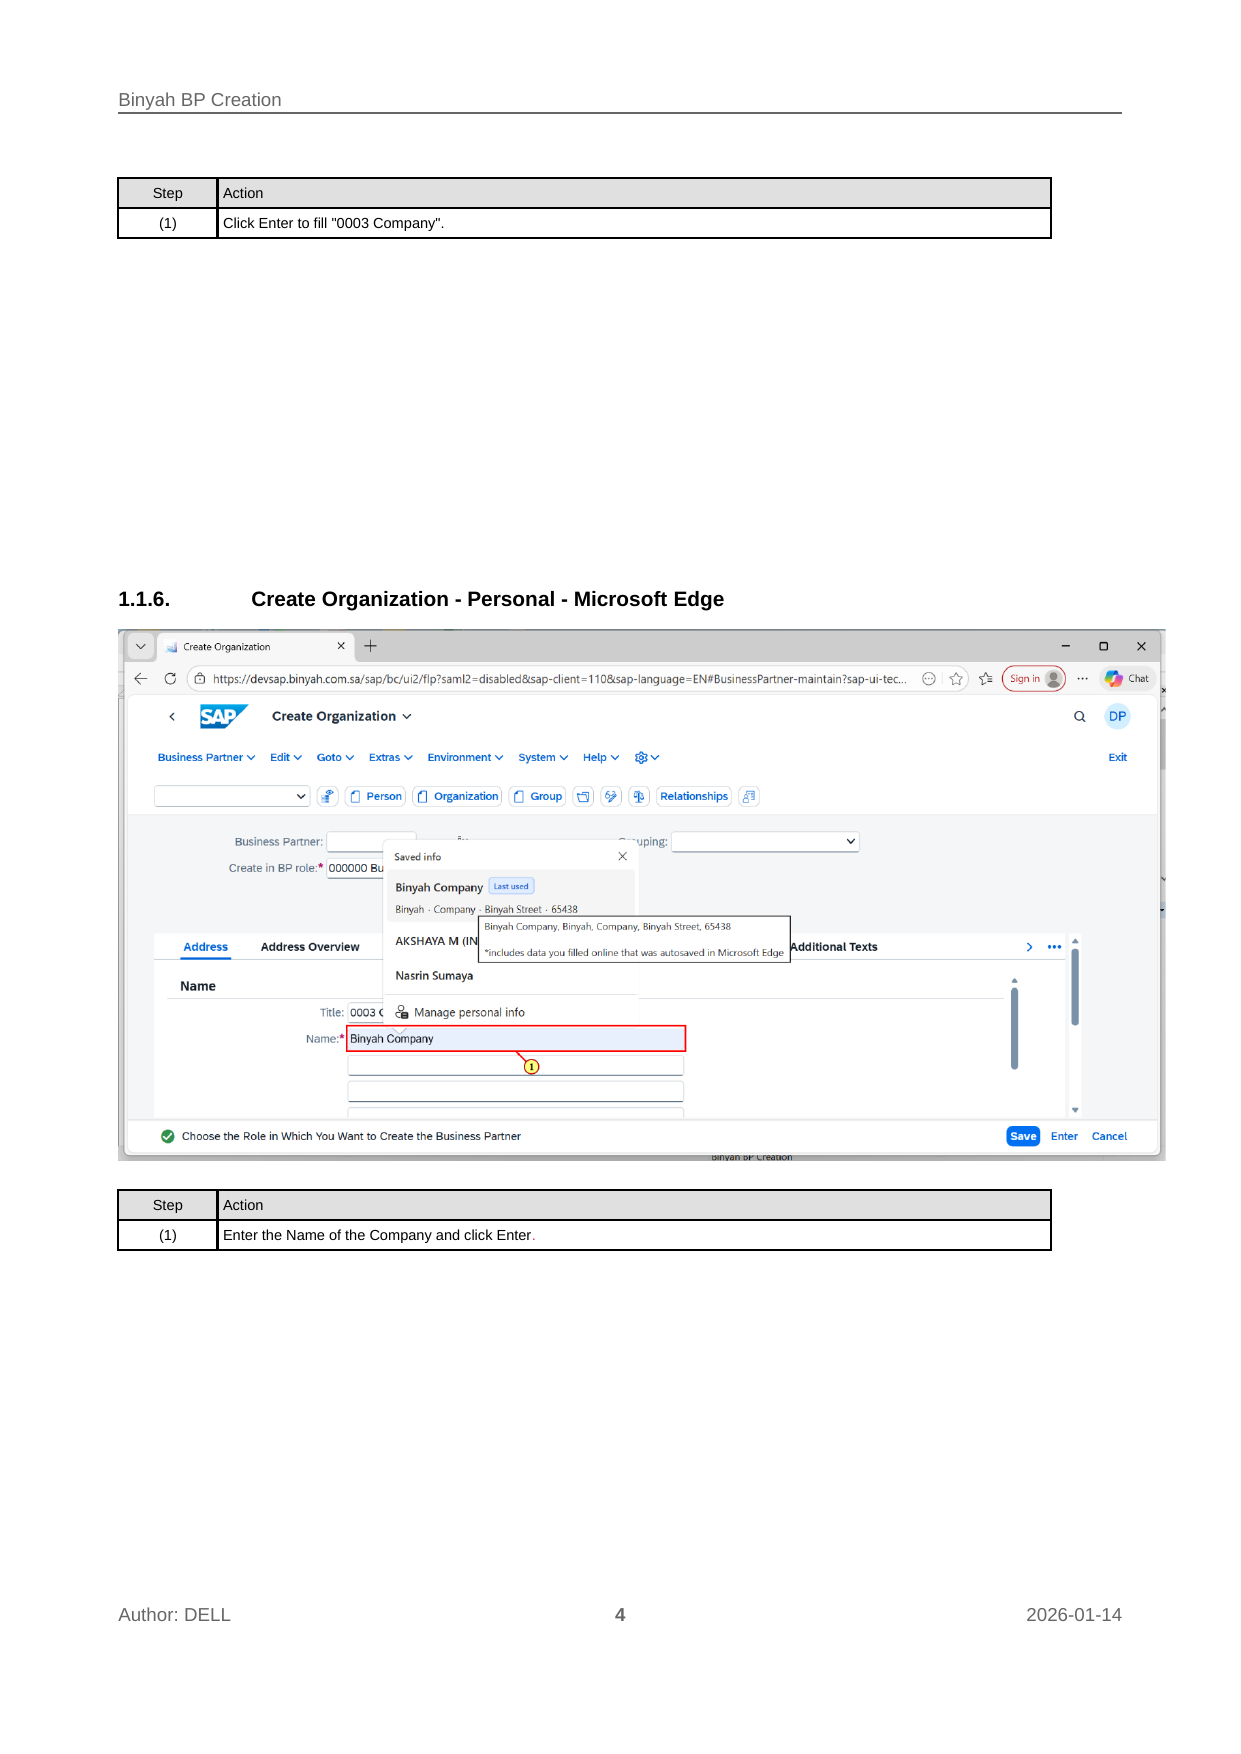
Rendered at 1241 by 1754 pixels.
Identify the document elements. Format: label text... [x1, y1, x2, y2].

table_header Step [119, 179, 216, 207]
table_header Action [219, 179, 1050, 207]
table_cell (1) [119, 209, 216, 237]
picture [118, 629, 1166, 1161]
text Create Organization - Personal - Microsoft​ Edge [118, 587, 1122, 611]
table_cell (1) [119, 1221, 216, 1248]
table_header Step [119, 1191, 216, 1219]
table_cell Click Enter to fill "0003 Company". [219, 209, 1050, 237]
table_cell Enter the Name of the Company and click Enter. [219, 1221, 1050, 1248]
table_header Action [219, 1191, 1050, 1219]
